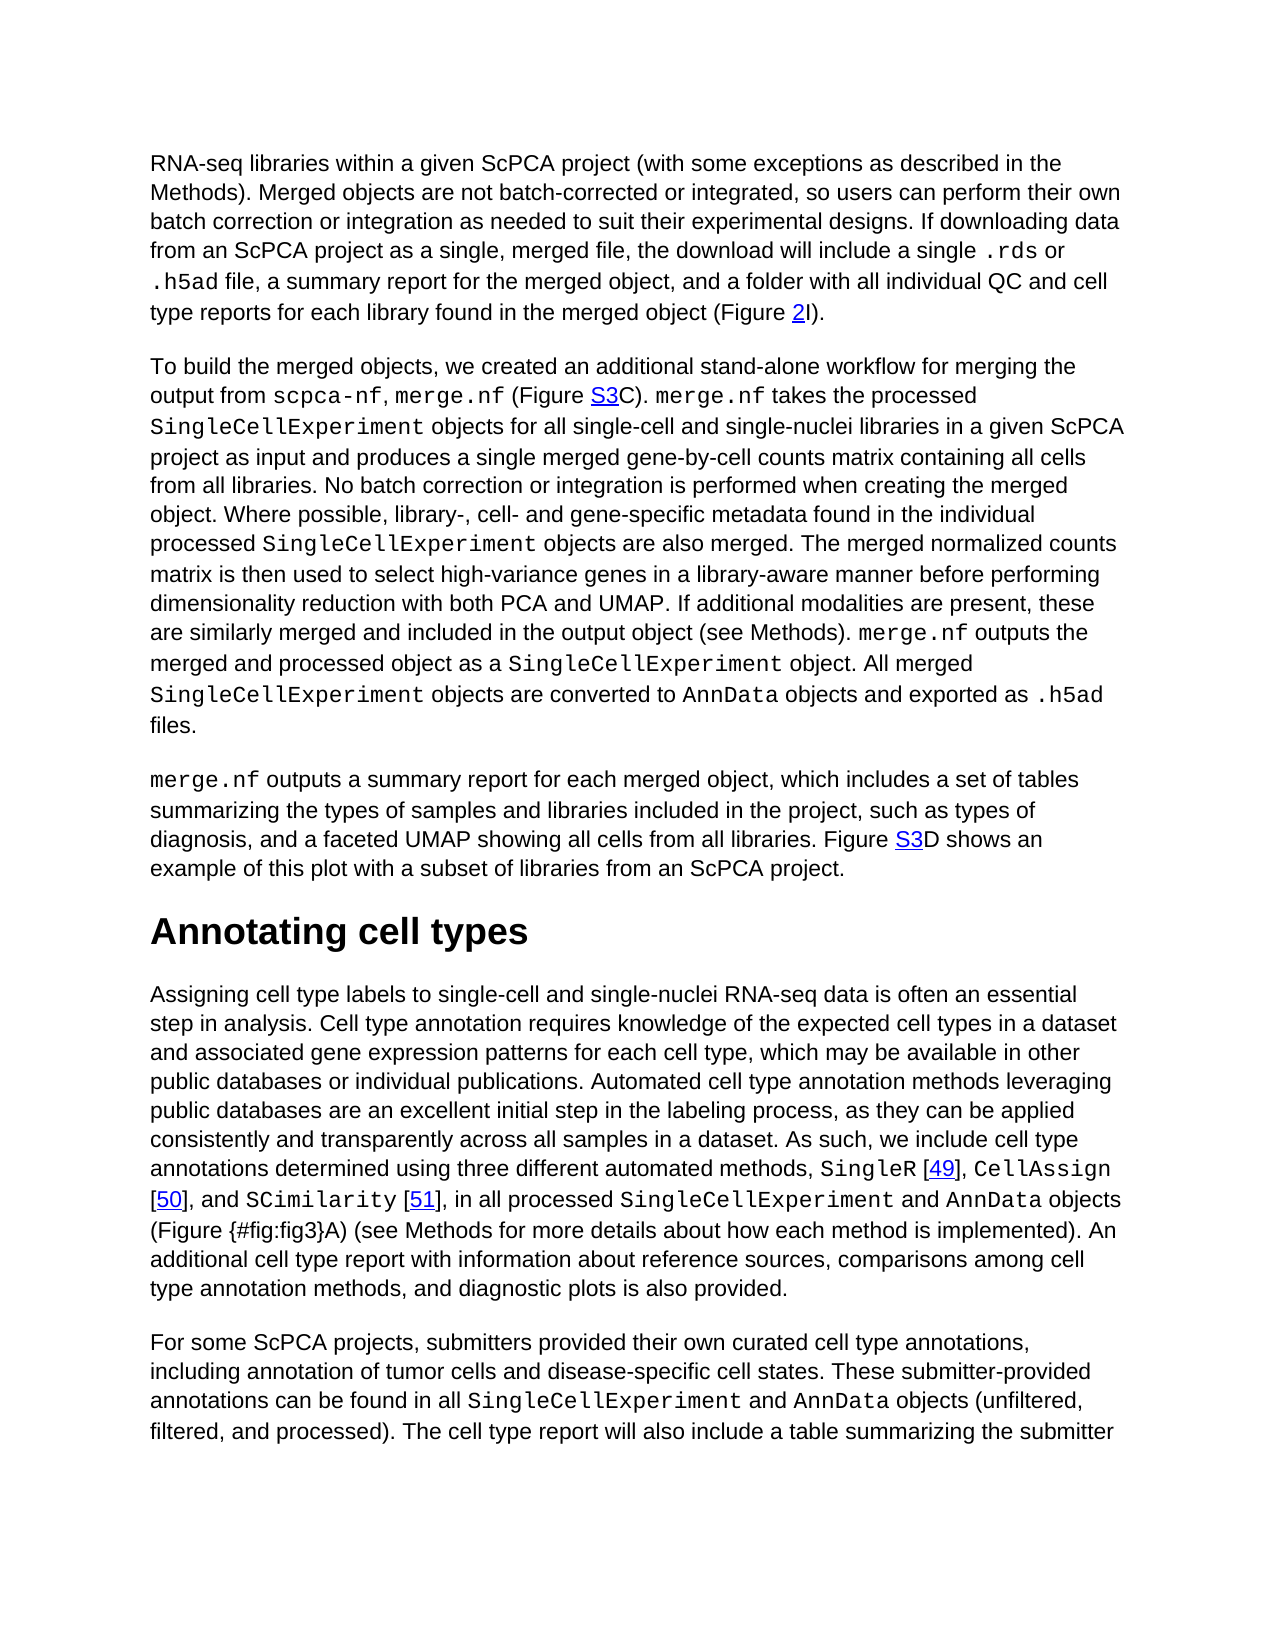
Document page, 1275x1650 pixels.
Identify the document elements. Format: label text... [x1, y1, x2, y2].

text Assigning cell type labels to single-cell and single-nuclei RNA-seq data is often an essential step in analysis. Cell type annotation requires knowledge of the expected cell types in a dataset and associated gene expression patterns for each cell type, which may be available in other public databases or individual publications. Automated cell type annotation methods leveraging public databases are an excellent initial step in the labeling process, as they can be applied consistently and transparently across all samples in a dataset. As such, we include cell type annotations determined using three different automated methods, SingleR [49], CellAssign [50], and SCimilarity [51], in all processed SingleCellExperiment and AnnData objects (Figure {#fig:fig3}A) (see Methods for more details about how each method is implemented). An additional cell type report with information about reference sources, comparisons among cell type annotation methods, and diagnostic plots is also provided. [150, 981, 1125, 1301]
text To build the merged objects, we created an additional stand-alone workflow for merging the output from scpca-nf, merge.nf (Figure S3C). merge.nf takes the processed SingleCellExperiment objects for all single-cell and single-nuclei libraries in a given ScPCA project as input and produces a single merged gene-by-cell counts matrix containing all cells from all libraries. No batch correction or integration is performed when creating the merged object. Where possible, library-, cell- and gene-specific metadata found in the individual processed SingleCellExperiment objects are also merged. The merged normalized counts matrix is then used to select high-variance genes in a library-aware manner before performing dimensionality reduction with both PCA and UMAP. If additional modalities are present, these are similarly merged and included in the output object (see Methods). merge.nf outputs the merged and processed object as a SingleCellExperiment object. All merged SingleCellExperiment objects are converted to AnnData objects and exported as .h5ad files. [150, 353, 1125, 738]
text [150, 1329, 1125, 1444]
text merge.nf outputs a summary report for each merged object, which includes a set of tables summarizing the types of samples and libraries included in the project, such as types of diagnosis, and a faceted UMAP showing all cells from all libraries. Figure S3D shows an example of this plot with a subset of libraries from an ScPCA project. [150, 766, 1125, 881]
subtitle Annotating cell types [150, 909, 1125, 952]
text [150, 150, 1125, 325]
